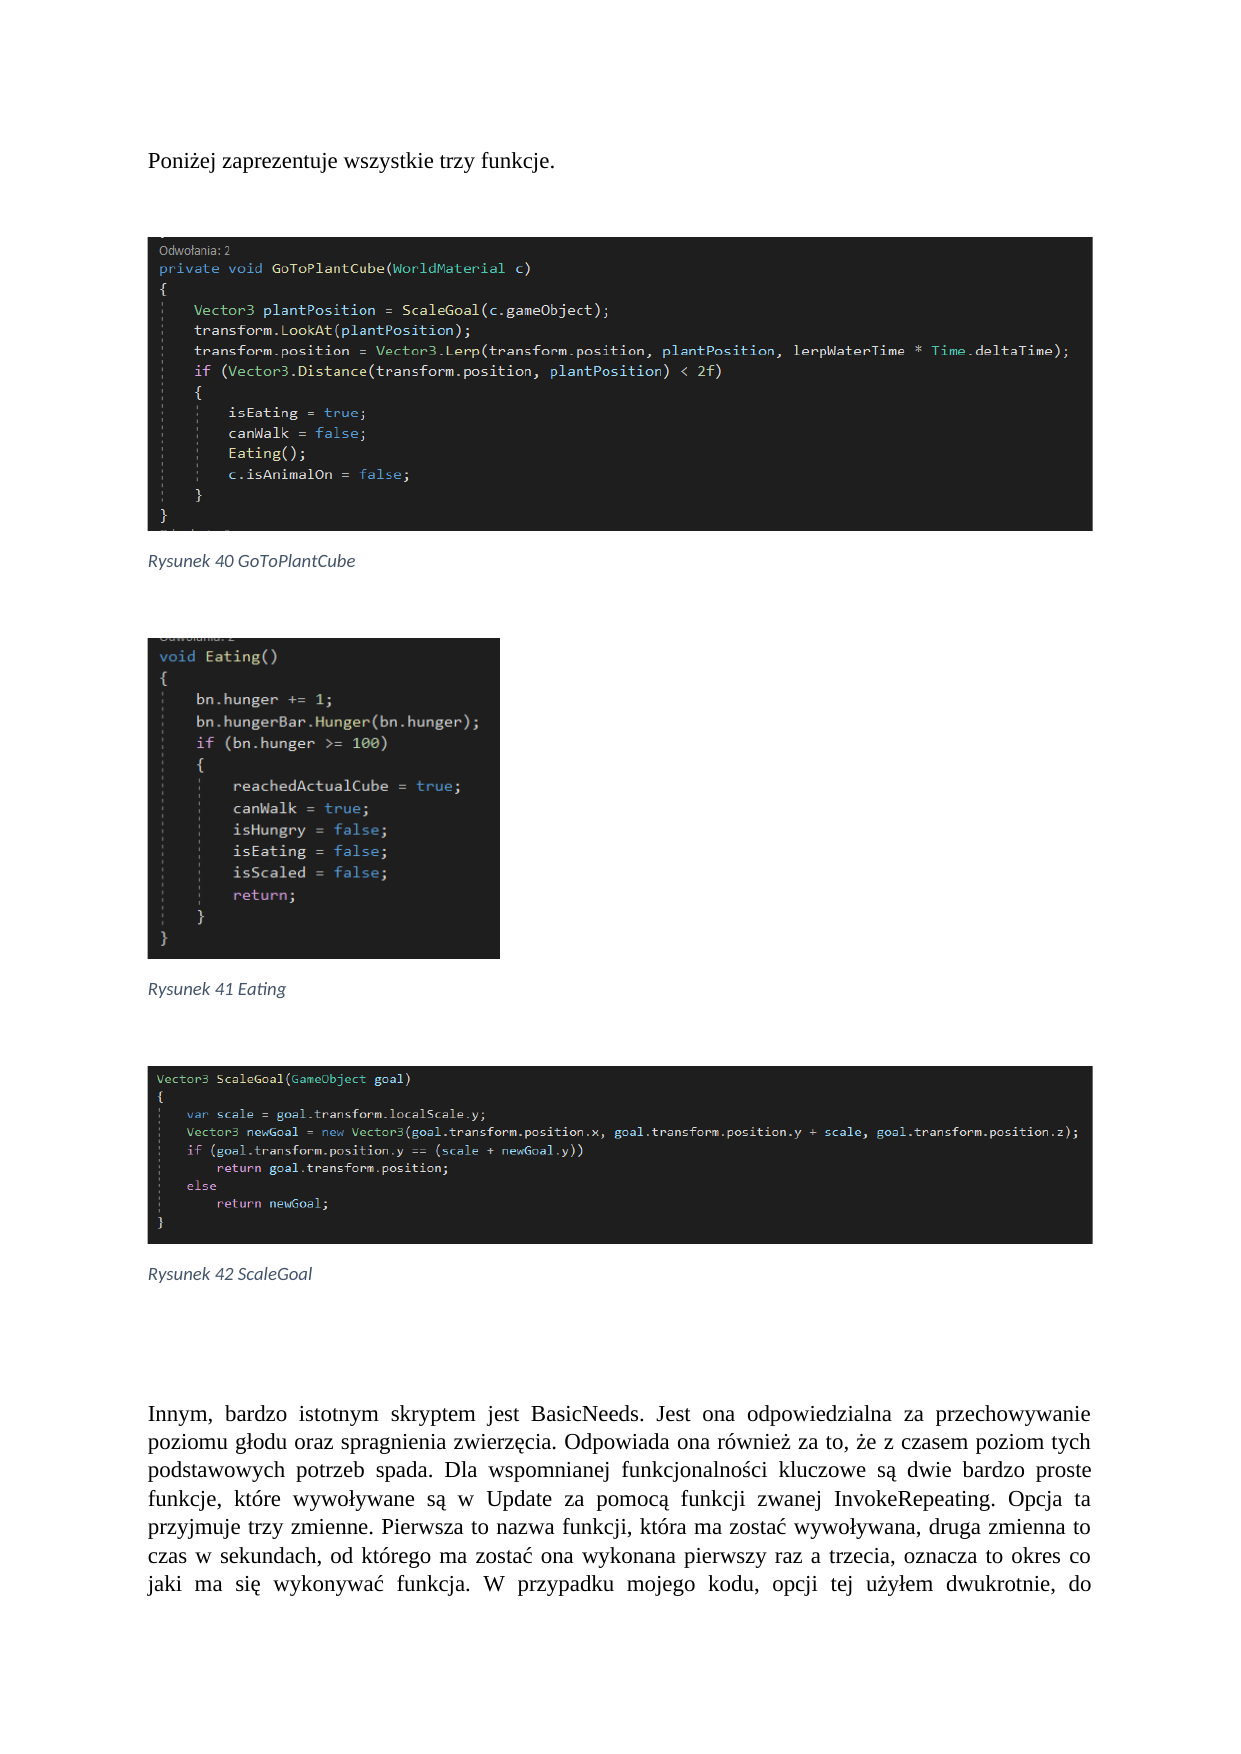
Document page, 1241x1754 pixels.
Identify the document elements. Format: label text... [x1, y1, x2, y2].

picture [147, 638, 500, 959]
picture [147, 1066, 1093, 1244]
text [148, 1400, 1093, 1597]
picture [147, 237, 1093, 531]
text Poniżej zaprezentuje wszystkie trzy funkcje. [148, 148, 1093, 174]
